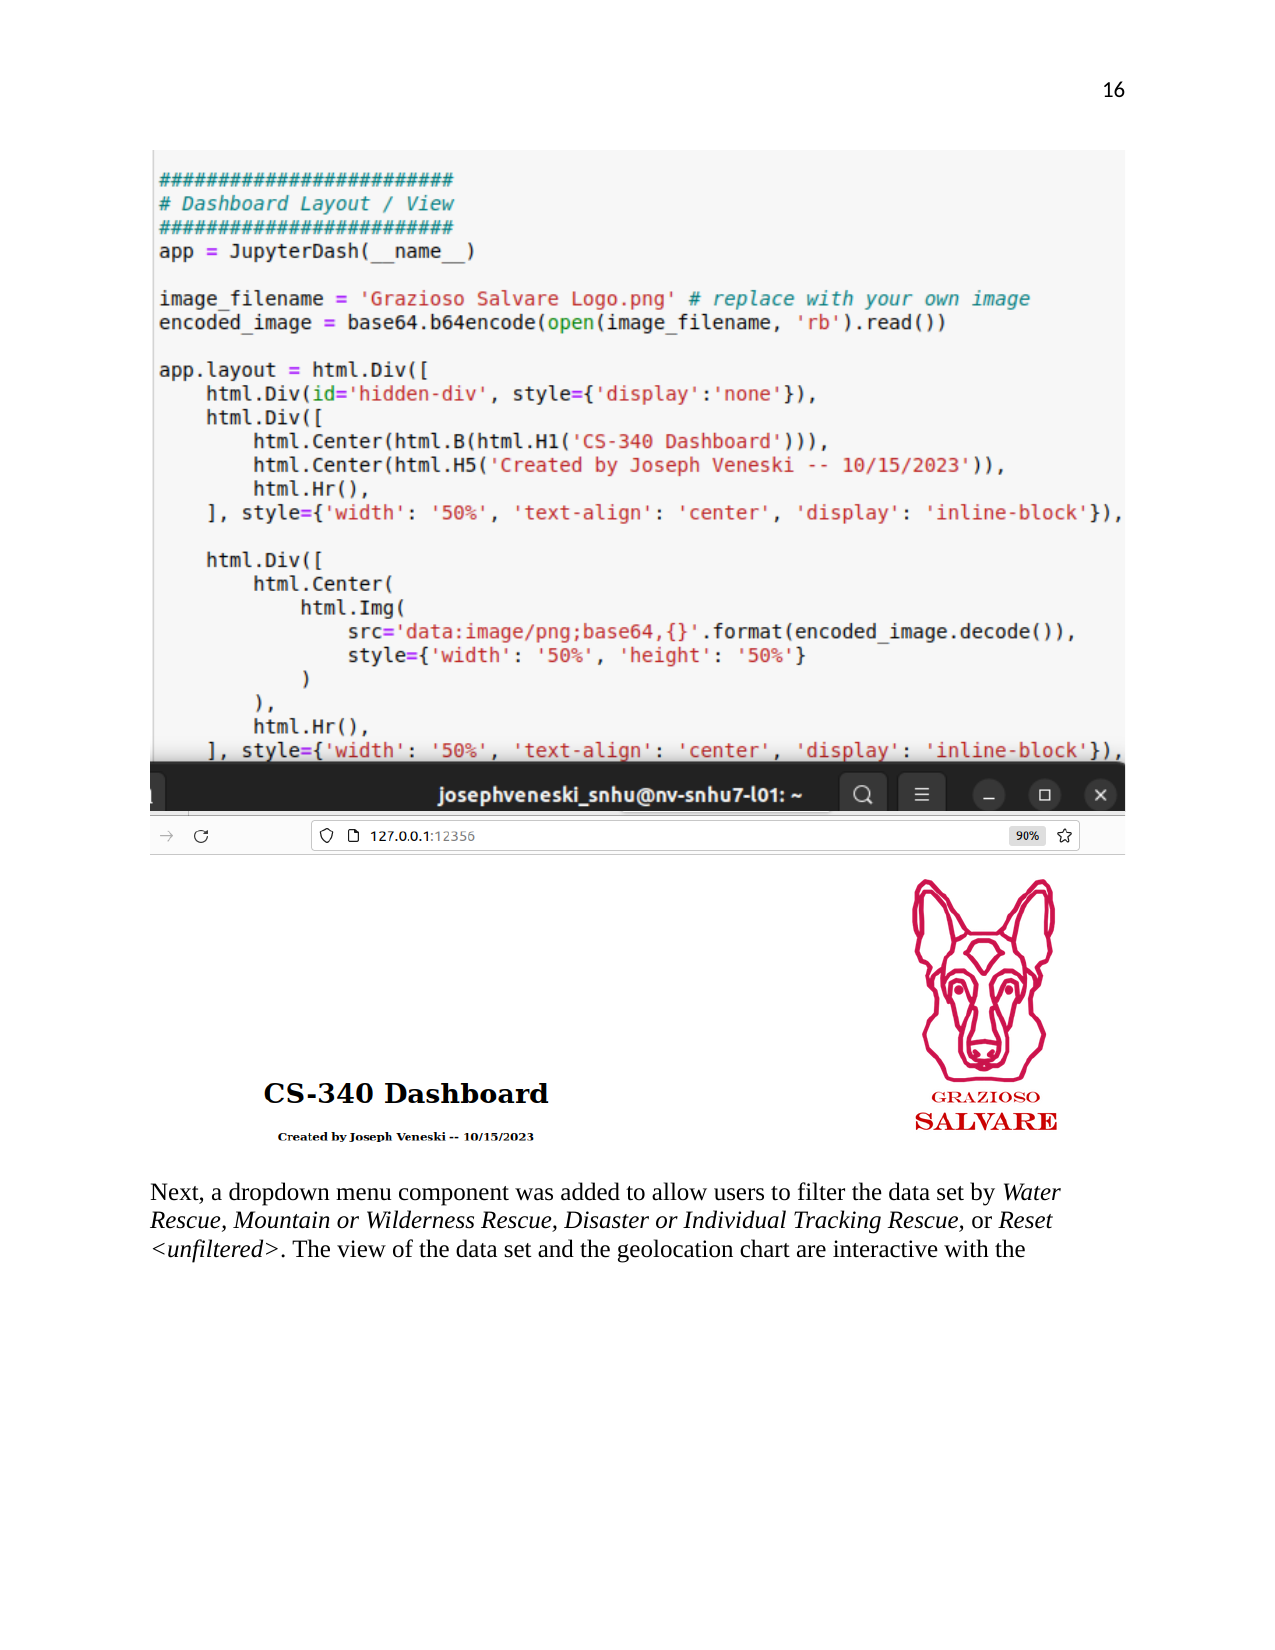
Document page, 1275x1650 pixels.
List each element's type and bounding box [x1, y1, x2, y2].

picture [150, 150, 1125, 1161]
text [150, 1177, 1125, 1263]
